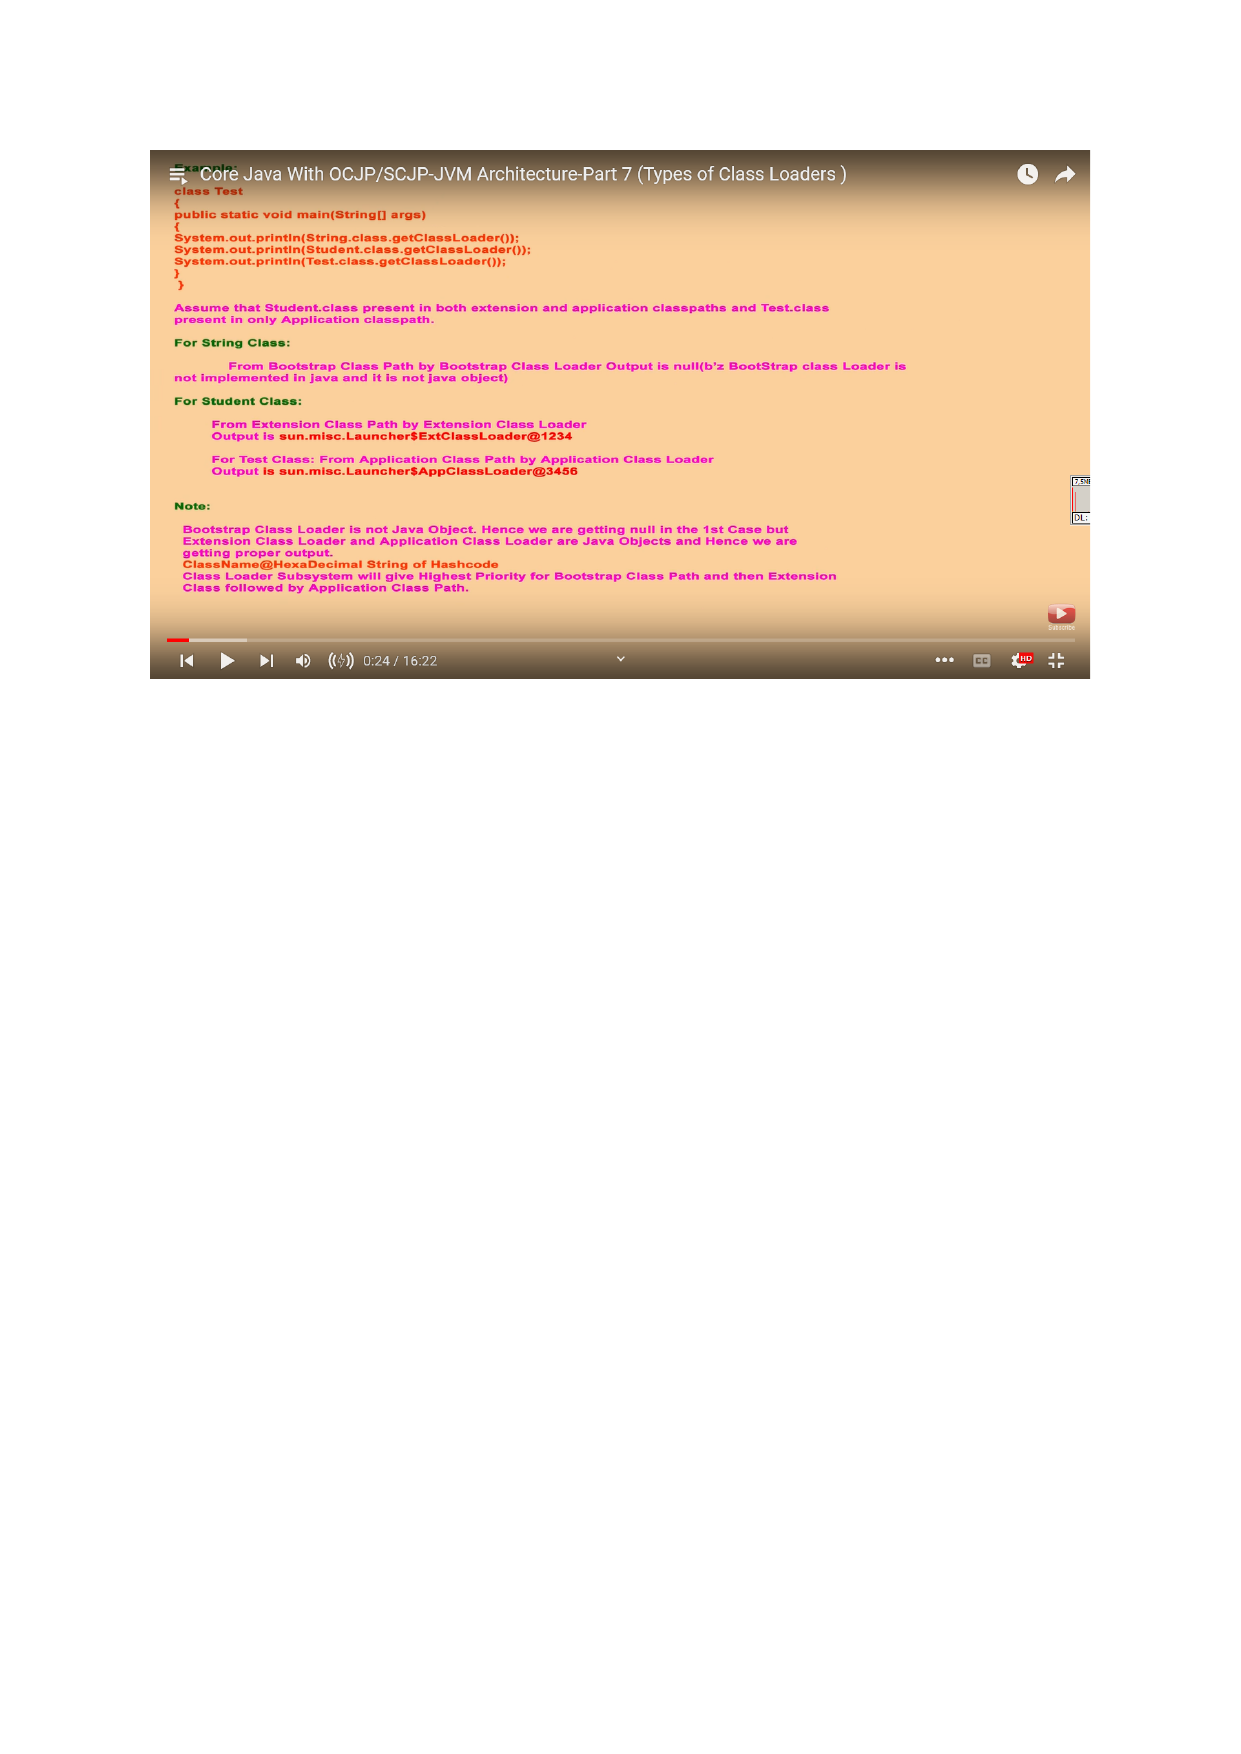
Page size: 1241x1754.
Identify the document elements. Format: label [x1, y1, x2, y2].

picture [150, 150, 1091, 679]
